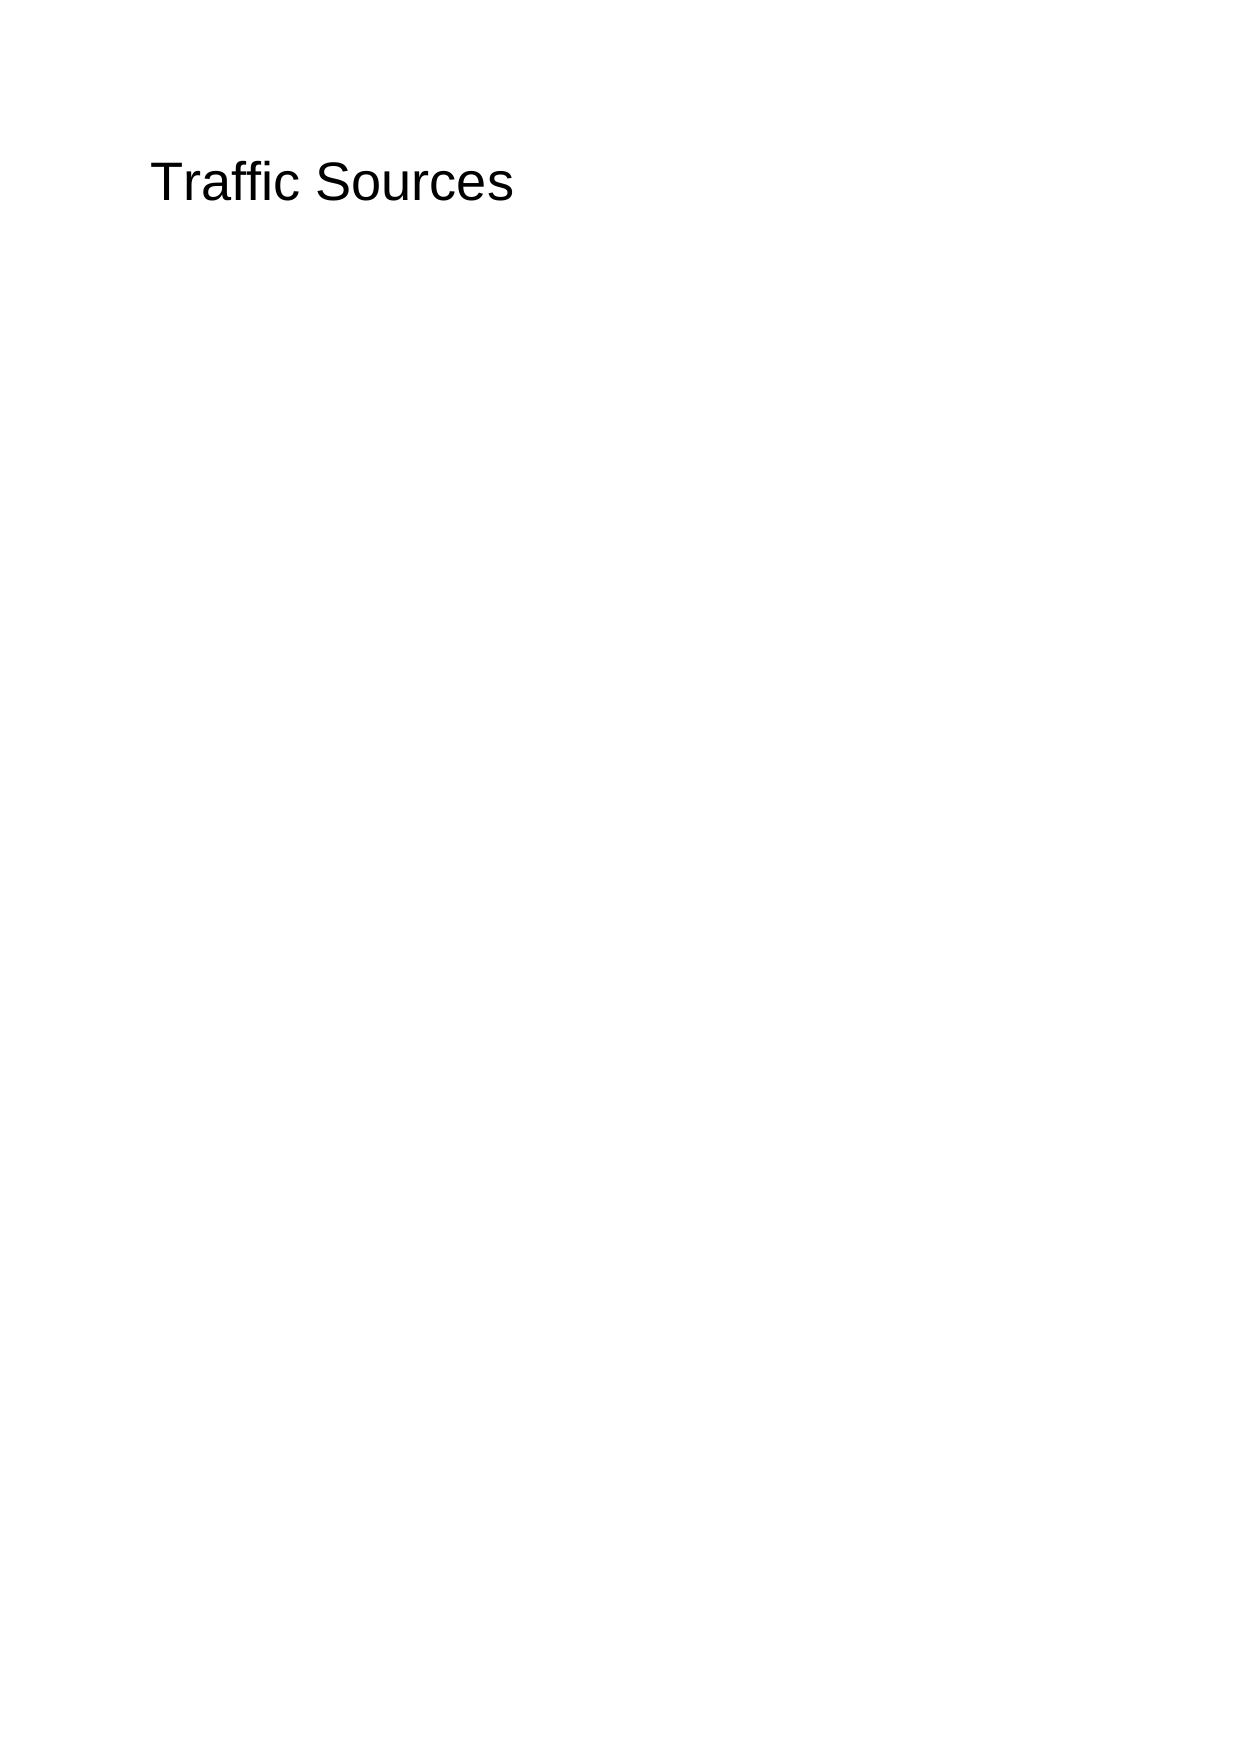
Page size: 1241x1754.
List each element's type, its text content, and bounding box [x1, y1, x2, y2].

title Traffic Sources [150, 150, 1090, 212]
